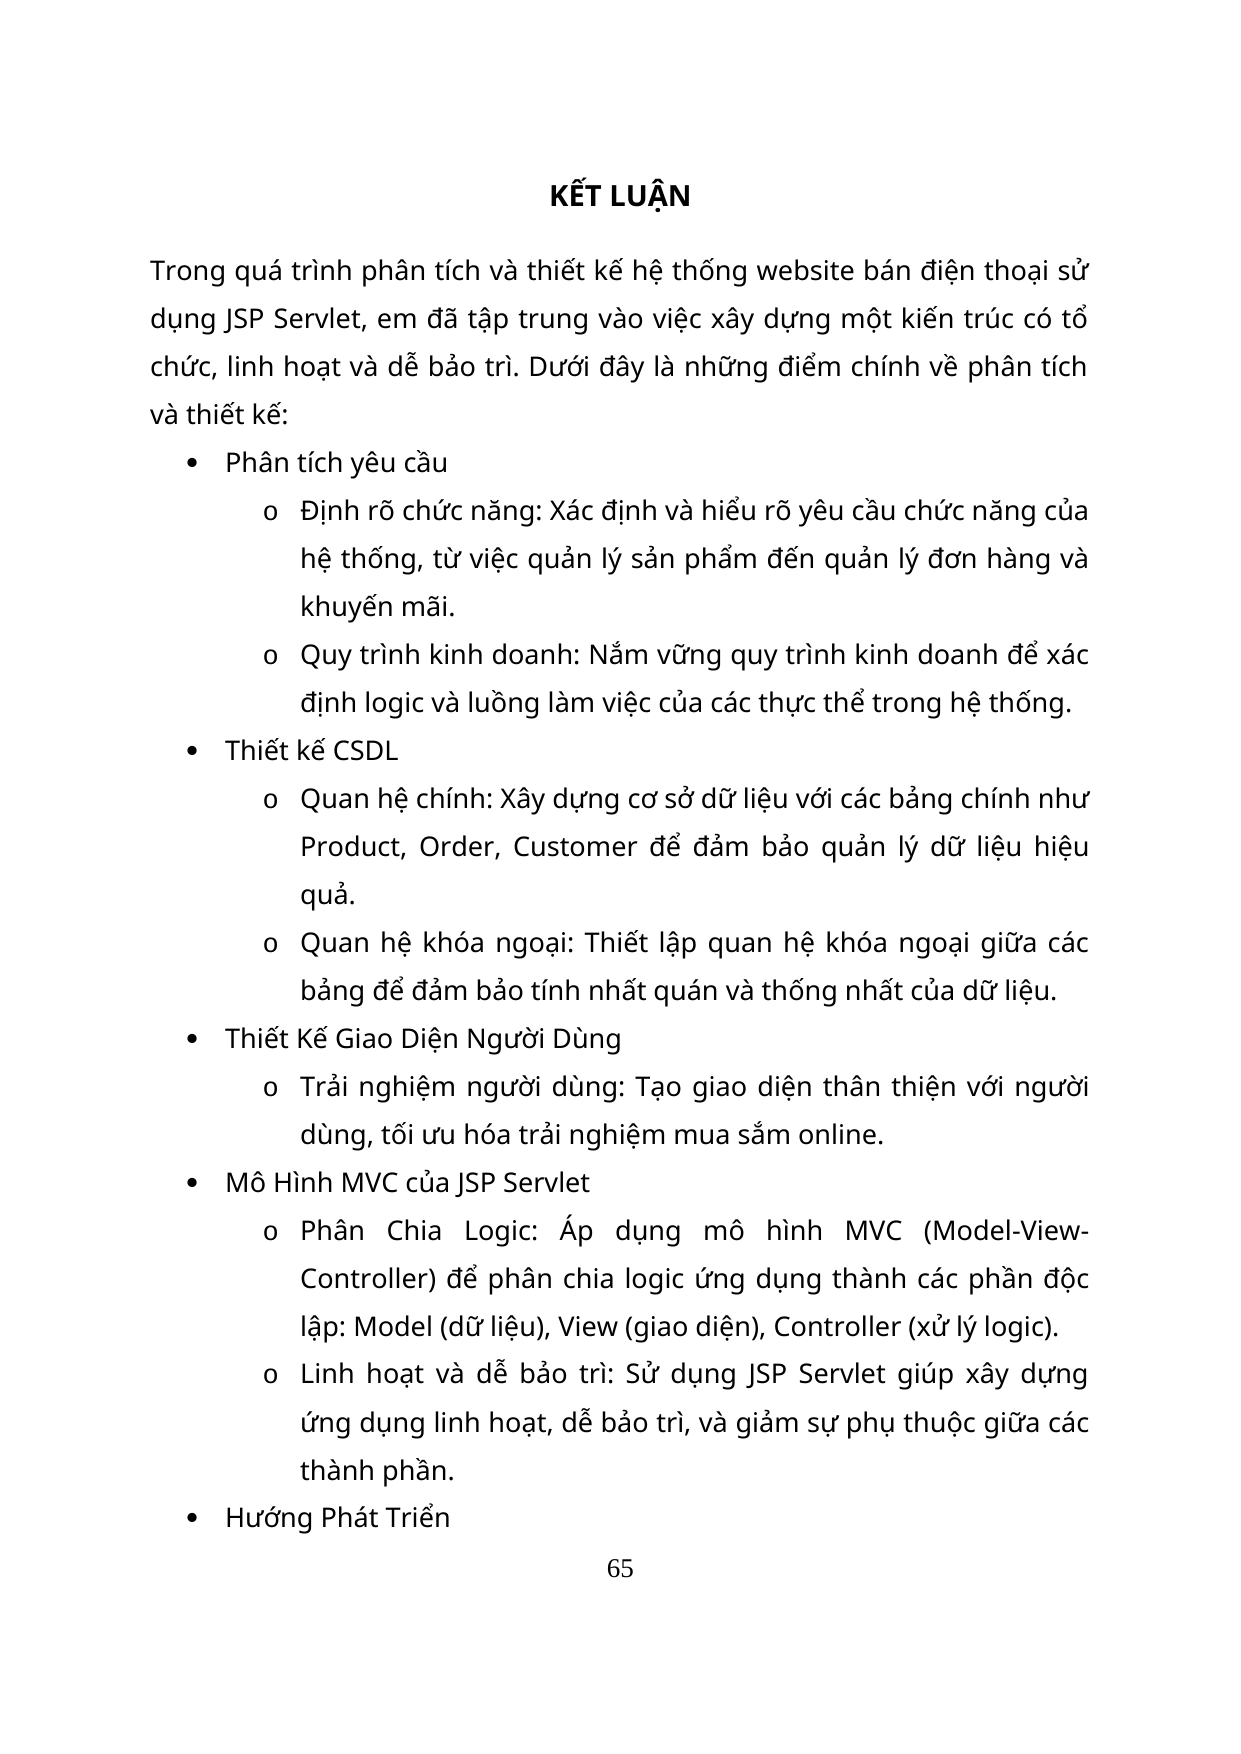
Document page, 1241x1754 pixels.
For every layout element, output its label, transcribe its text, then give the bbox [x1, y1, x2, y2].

list Hướng Phát Triển [187, 1499, 1090, 1536]
list Quy trình kinh doanh: Nắm vững quy trình kinh doanh để xác định logic và luồng làm việc của các thực thể trong hệ thống. [262, 635, 1090, 720]
list Trải nghiệm người dùng: Tạo giao diện thân thiện với người dùng, tối ưu hóa trải nghiệm mua sắm online. [262, 1067, 1090, 1152]
subtitle KẾT LUẬN [150, 175, 1090, 215]
list Thiết Kế Giao Diện Người Dùng [187, 1019, 1090, 1056]
list Định rõ chức năng: Xác định và hiểu rõ yêu cầu chức năng của hệ thống, từ việc quản lý sản phẩm đến quản lý đơn hàng và khuyến mãi. [262, 491, 1090, 624]
list Phân Chia Logic: Áp dụng mô hình MVC (Model-View-Controller) để phân chia logic ứng dụng thành các phần độc lập: Model (dữ liệu), View (giao diện), Controller (xử lý logic). [262, 1211, 1090, 1344]
list Thiết kế CSDL [187, 731, 1090, 768]
list Trong quá trình phân tích và thiết kế hệ thống website bán điện thoại sử dụng JSP Servlet, em đã tập trung vào việc xây dựng một kiến trúc có tổ chức, linh hoạt và dễ bảo trì. Dưới đây là những điểm chính về phân tích và thiết kế: [150, 252, 1090, 432]
list Phân tích yêu cầu [187, 443, 1090, 480]
list Quan hệ chính: Xây dựng cơ sở dữ liệu với các bảng chính như Product, Order, Customer để đảm bảo quản lý dữ liệu hiệu quả. [262, 779, 1090, 912]
list Linh hoạt và dễ bảo trì: Sử dụng JSP Servlet giúp xây dựng ứng dụng linh hoạt, dễ bảo trì, và giảm sự phụ thuộc giữa các thành phần. [262, 1355, 1090, 1488]
list Mô Hình MVC của JSP Servlet [187, 1163, 1090, 1200]
list Quan hệ khóa ngoại: Thiết lập quan hệ khóa ngoại giữa các bảng để đảm bảo tính nhất quán và thống nhất của dữ liệu. [262, 923, 1090, 1008]
